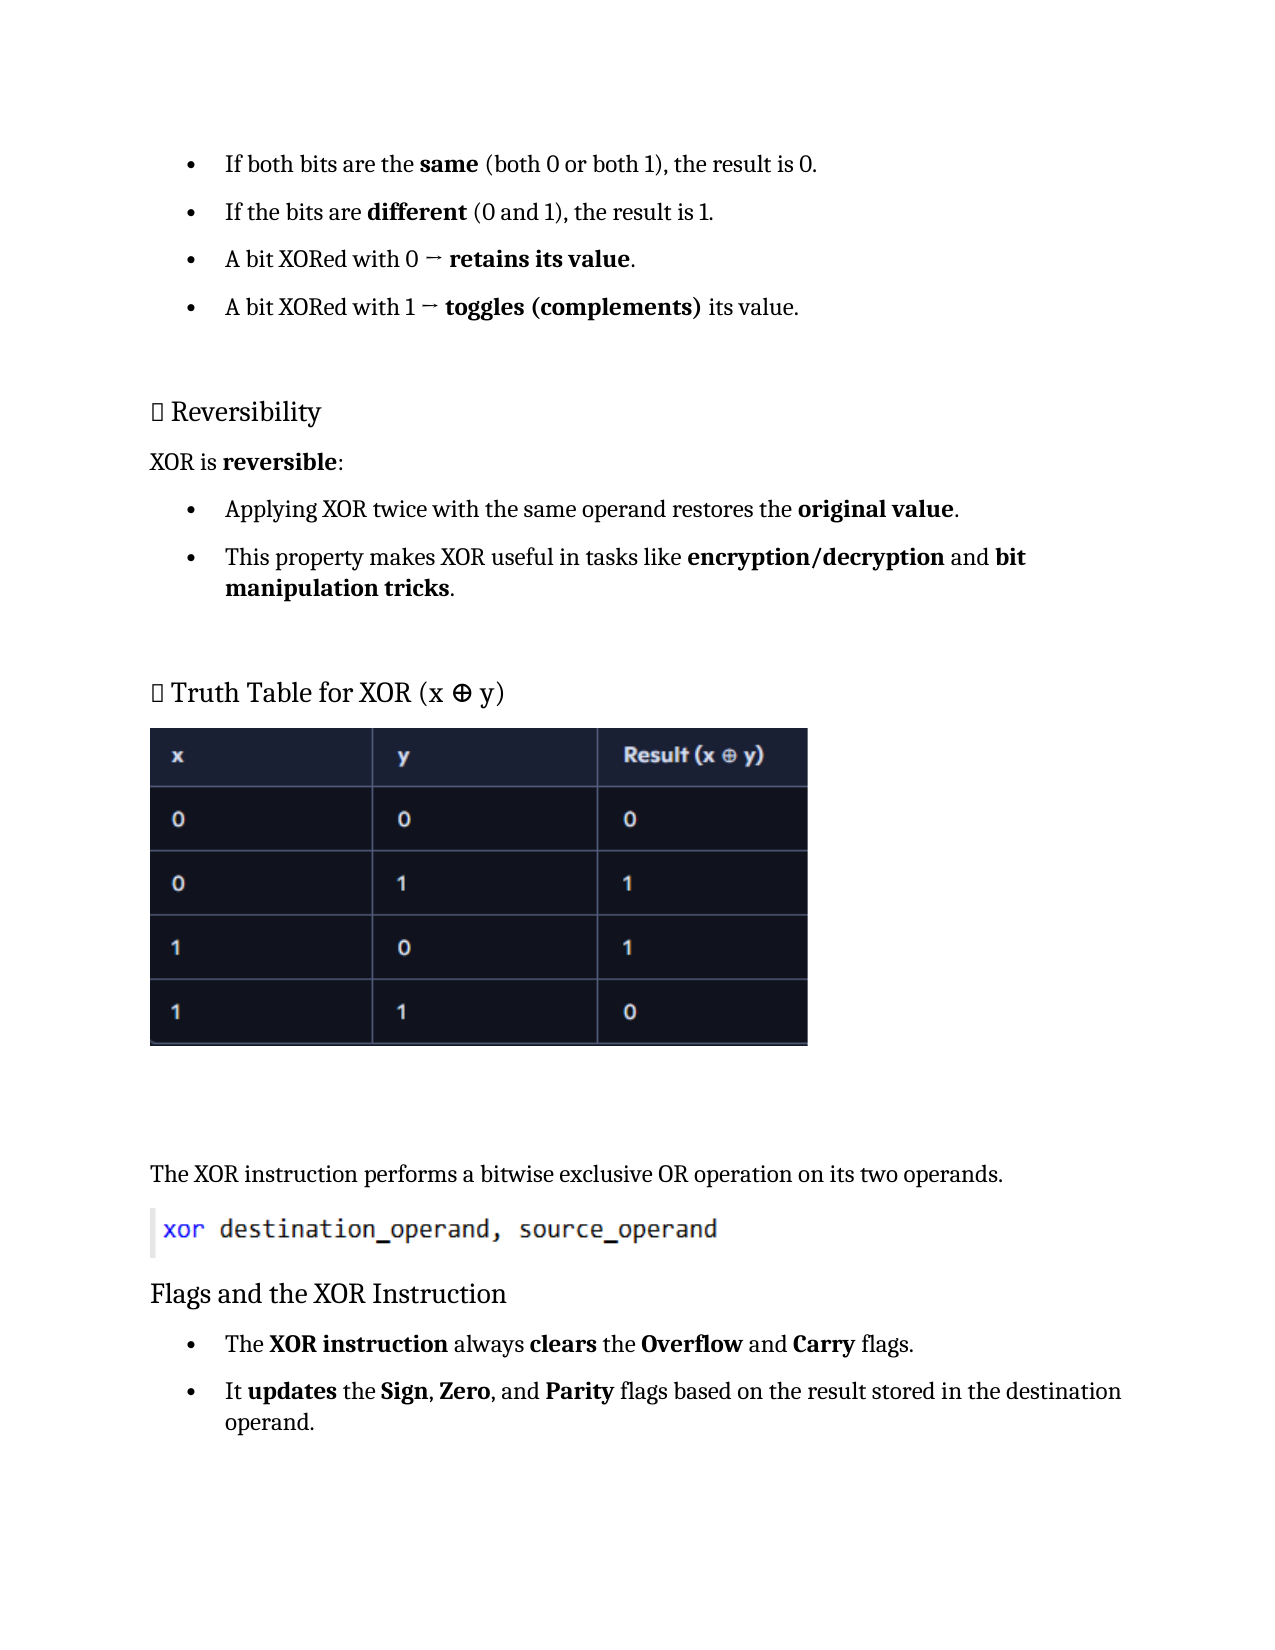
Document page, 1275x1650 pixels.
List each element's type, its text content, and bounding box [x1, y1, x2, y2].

list A bit XORed with 1 → toggles (complements) its value. [187, 293, 1125, 322]
picture [150, 728, 808, 1046]
list If both bits are the same (both 0 or both 1), the result is 0. [187, 150, 1125, 179]
picture [150, 1208, 755, 1258]
text Flags and the XOR Instruction [150, 1277, 1125, 1310]
text XOR is reversible: [150, 448, 1125, 476]
list A bit XORed with 0 → retains its value. [187, 245, 1125, 274]
list If the bits are different (0 and 1), the result is 1. [187, 198, 1125, 226]
text 🧮 Truth Table for XOR (x ⊕ y) [150, 675, 1125, 709]
list This property makes XOR useful in tasks like encryption/decryption and bit manipulation tricks. [187, 543, 1125, 603]
list Applying XOR twice with the same operand restores the original value. [187, 495, 1125, 524]
list It updates the Sign, Zero, and Parity flags based on the result stored in the destination operand. [187, 1377, 1125, 1437]
text 🔄 Reversibility [150, 394, 1125, 428]
list The XOR instruction always clears the Overflow and Carry flags. [187, 1329, 1125, 1358]
text The XOR instruction performs a bitwise exclusive OR operation on its two operands. [150, 1160, 1125, 1189]
